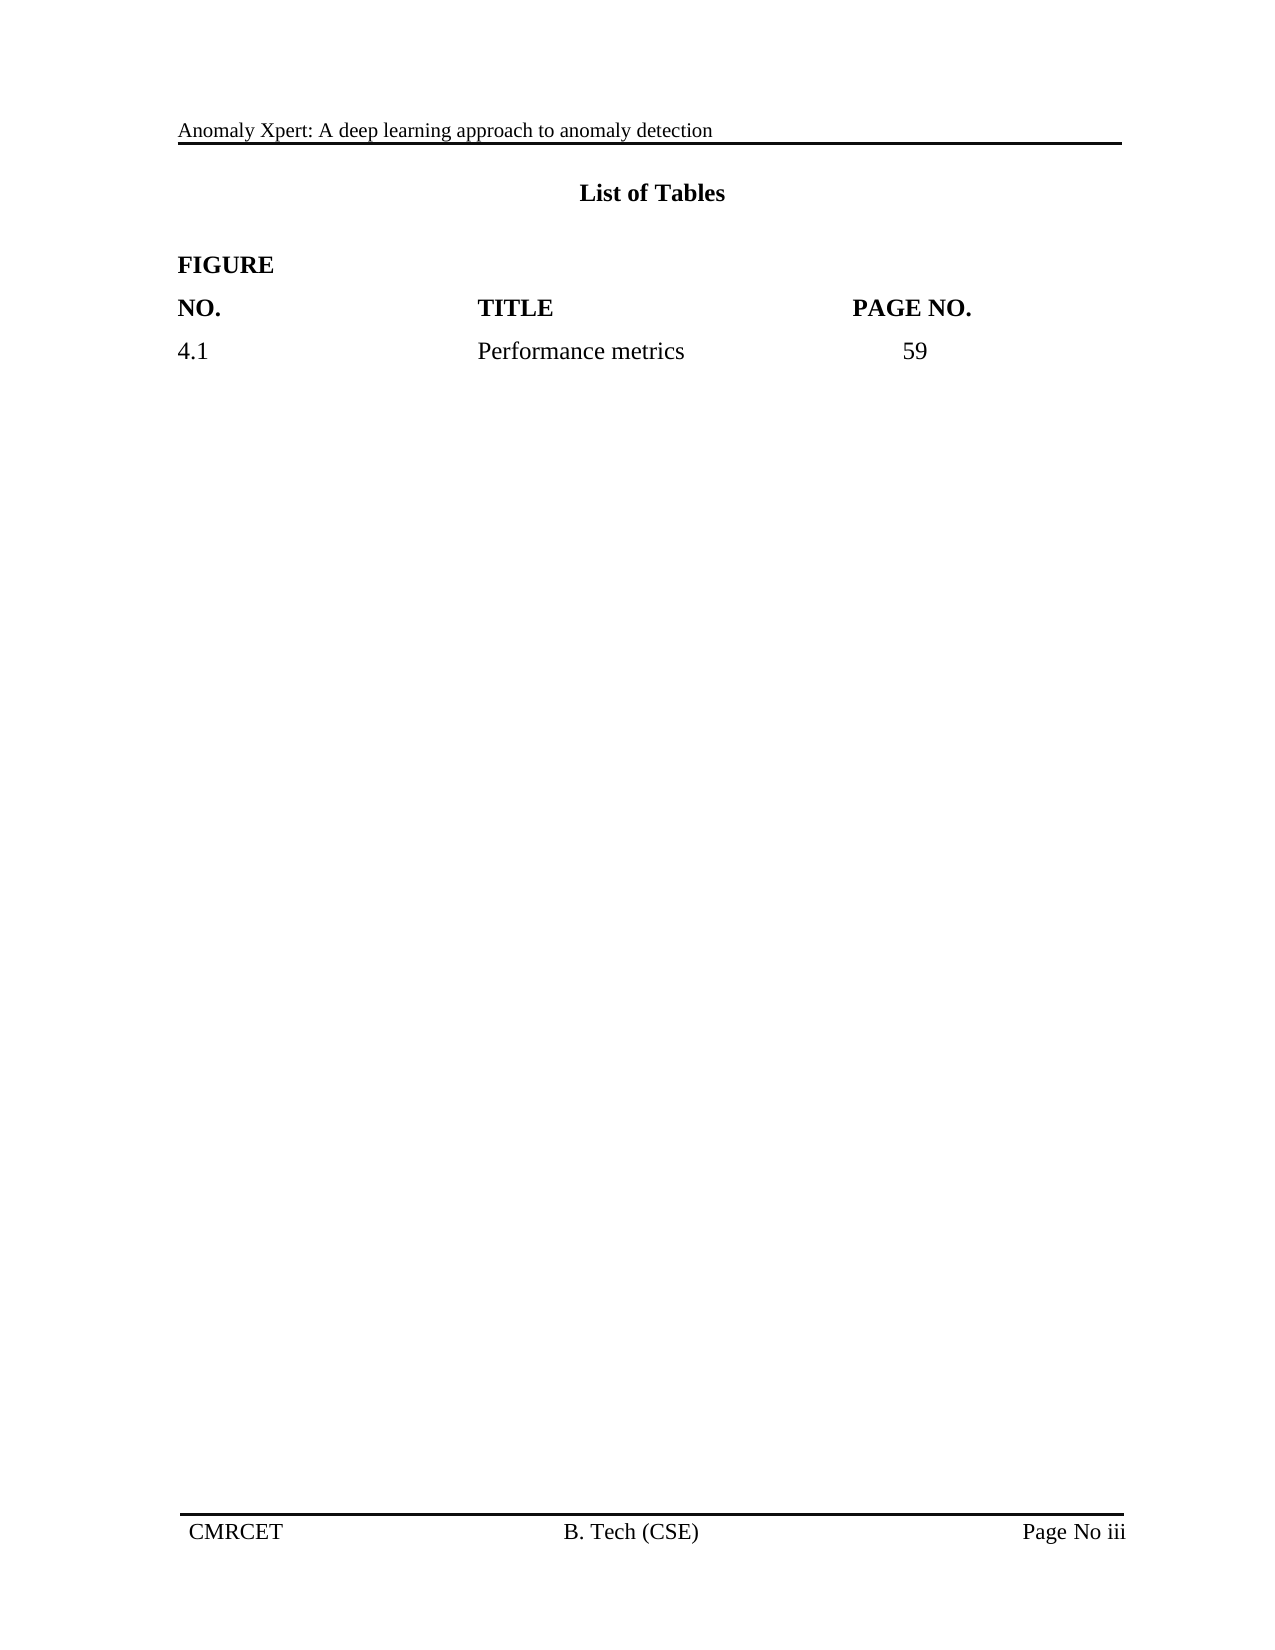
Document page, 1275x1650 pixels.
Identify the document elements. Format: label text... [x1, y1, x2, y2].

text List of Tables [177, 178, 1127, 207]
text Anomaly Xpert: A deep learning approach to anomaly detection [177, 118, 1127, 142]
text 4.1 Performance metrics 59 [177, 336, 1127, 365]
text CMRCET B. Tech (CSE) Page No iii [177, 1518, 1127, 1544]
text NO. TITLE PAGE NO. [177, 293, 1127, 322]
text FIGURE [177, 250, 1127, 279]
